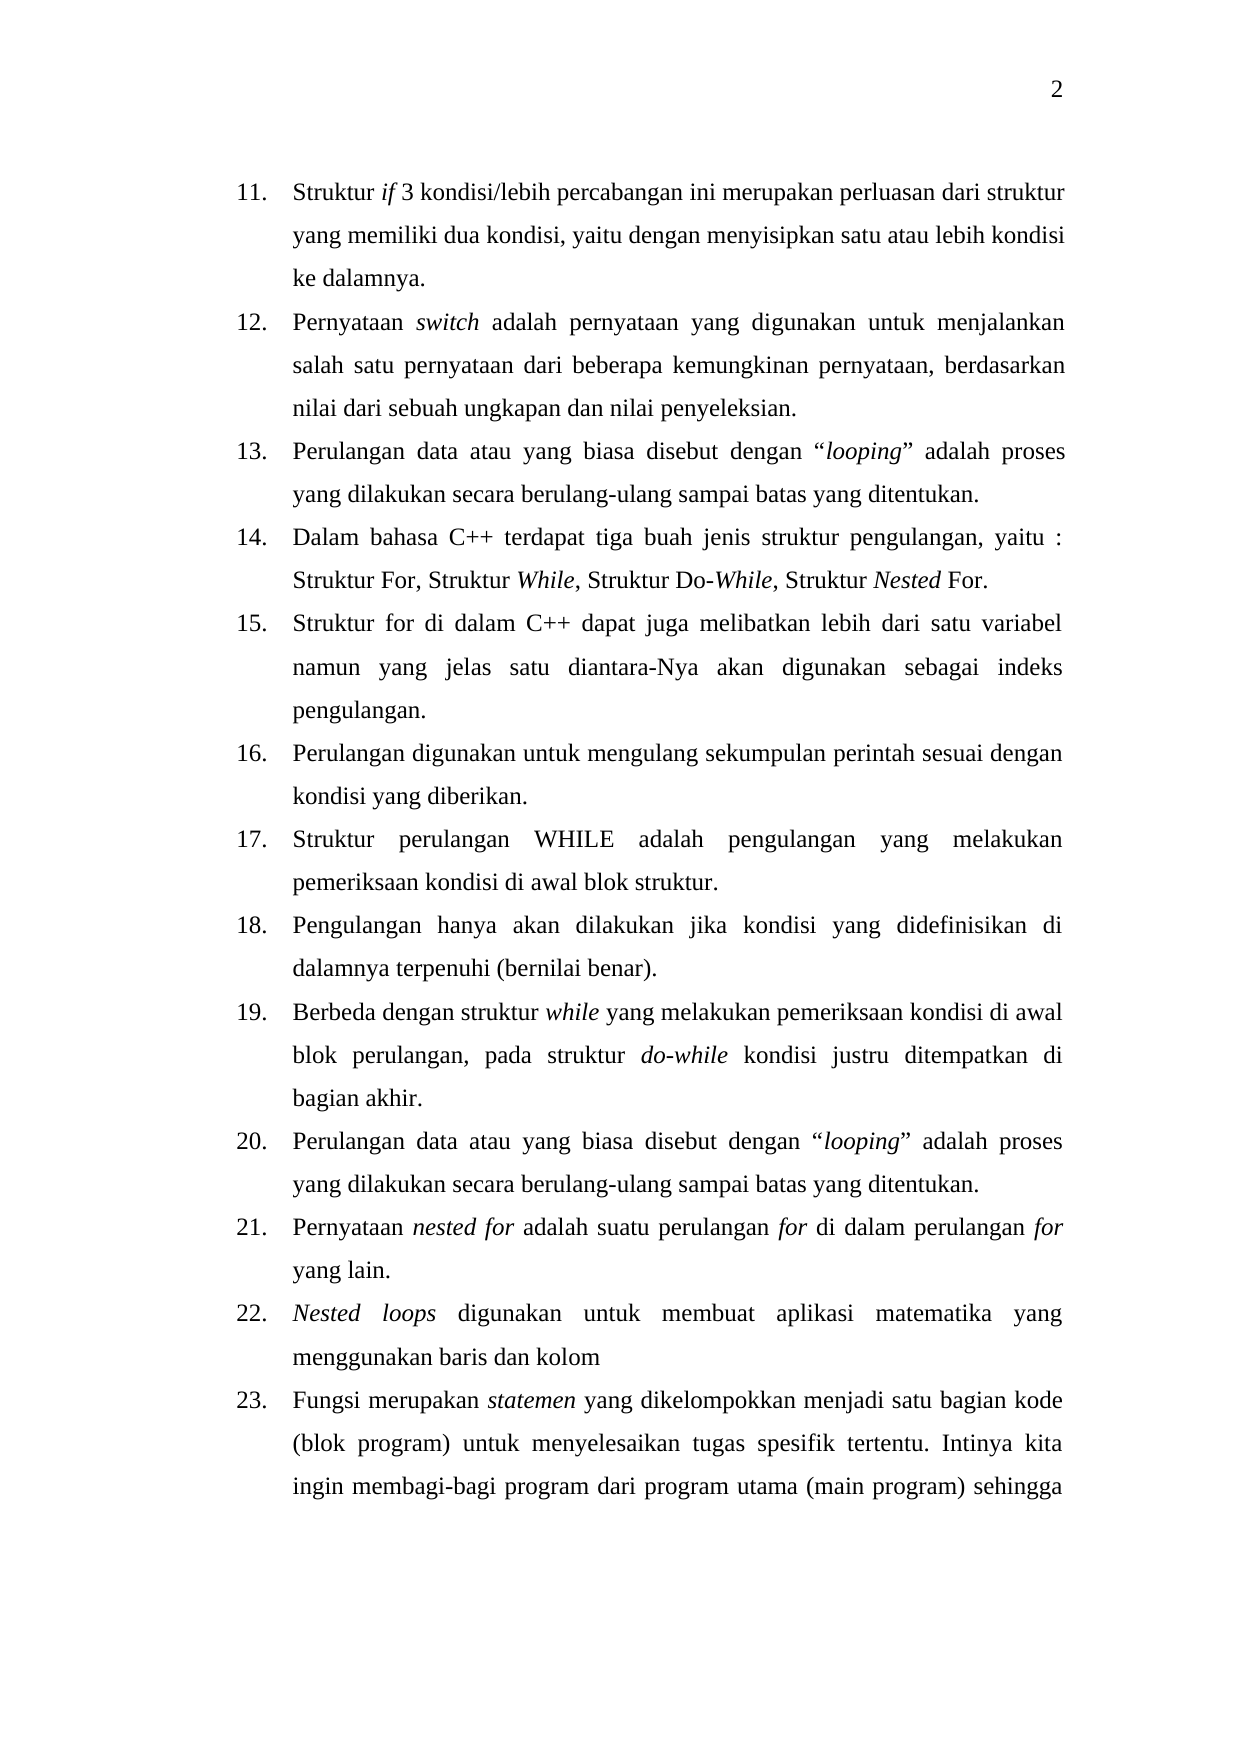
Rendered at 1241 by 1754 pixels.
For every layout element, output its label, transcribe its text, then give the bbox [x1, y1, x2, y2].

list Dalam bahasa C++ terdapat tiga buah jenis struktur pengulangan, yaitu : Struktur For, Struktur While, Struktur Do-While, Struktur Nested For. [236, 522, 1063, 594]
list Struktur perulangan WHILE adalah pengulangan yang melakukan pemeriksaan kondisi di awal blok struktur. [236, 824, 1063, 896]
list Struktur if 3 kondisi/lebih percabangan ini merupakan perluasan dari struktur yang memiliki dua kondisi, yaitu dengan menyisipkan satu atau lebih kondisi ke dalamnya. [236, 177, 1066, 292]
list Perulangan digunakan untuk mengulang sekumpulan perintah sesuai dengan kondisi yang diberikan. [236, 738, 1063, 810]
list Pernyataan switch adalah pernyataan yang digunakan untuk menjalankan salah satu pernyataan dari beberapa kemungkinan pernyataan, berdasarkan nilai dari sebuah ungkapan dan nilai penyeleksian. [236, 307, 1066, 422]
list Nested loops digunakan untuk membuat aplikasi matematika yang menggunakan baris dan kolom [236, 1298, 1063, 1370]
list Struktur for di dalam C++ dapat juga melibatkan lebih dari satu variabel namun yang jelas satu diantara-Nya akan digunakan sebagai indeks pengulangan. [236, 608, 1063, 723]
list Pernyataan nested for adalah suatu perulangan for di dalam perulangan for yang lain. [236, 1212, 1063, 1284]
list Perulangan data atau yang biasa disebut dengan “looping” adalah proses yang dilakukan secara berulang-ulang sampai batas yang ditentukan. [236, 436, 1066, 508]
list Perulangan data atau yang biasa disebut dengan “looping” adalah proses yang dilakukan secara berulang-ulang sampai batas yang ditentukan. [236, 1126, 1063, 1198]
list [236, 1385, 1063, 1500]
list Pengulangan hanya akan dilakukan jika kondisi yang didefinisikan di dalamnya terpenuhi (bernilai benar). [236, 910, 1063, 982]
list Berbeda dengan struktur while yang melakukan pemeriksaan kondisi di awal blok perulangan, pada struktur do-while kondisi justru ditempatkan di bagian akhir. [236, 997, 1063, 1112]
